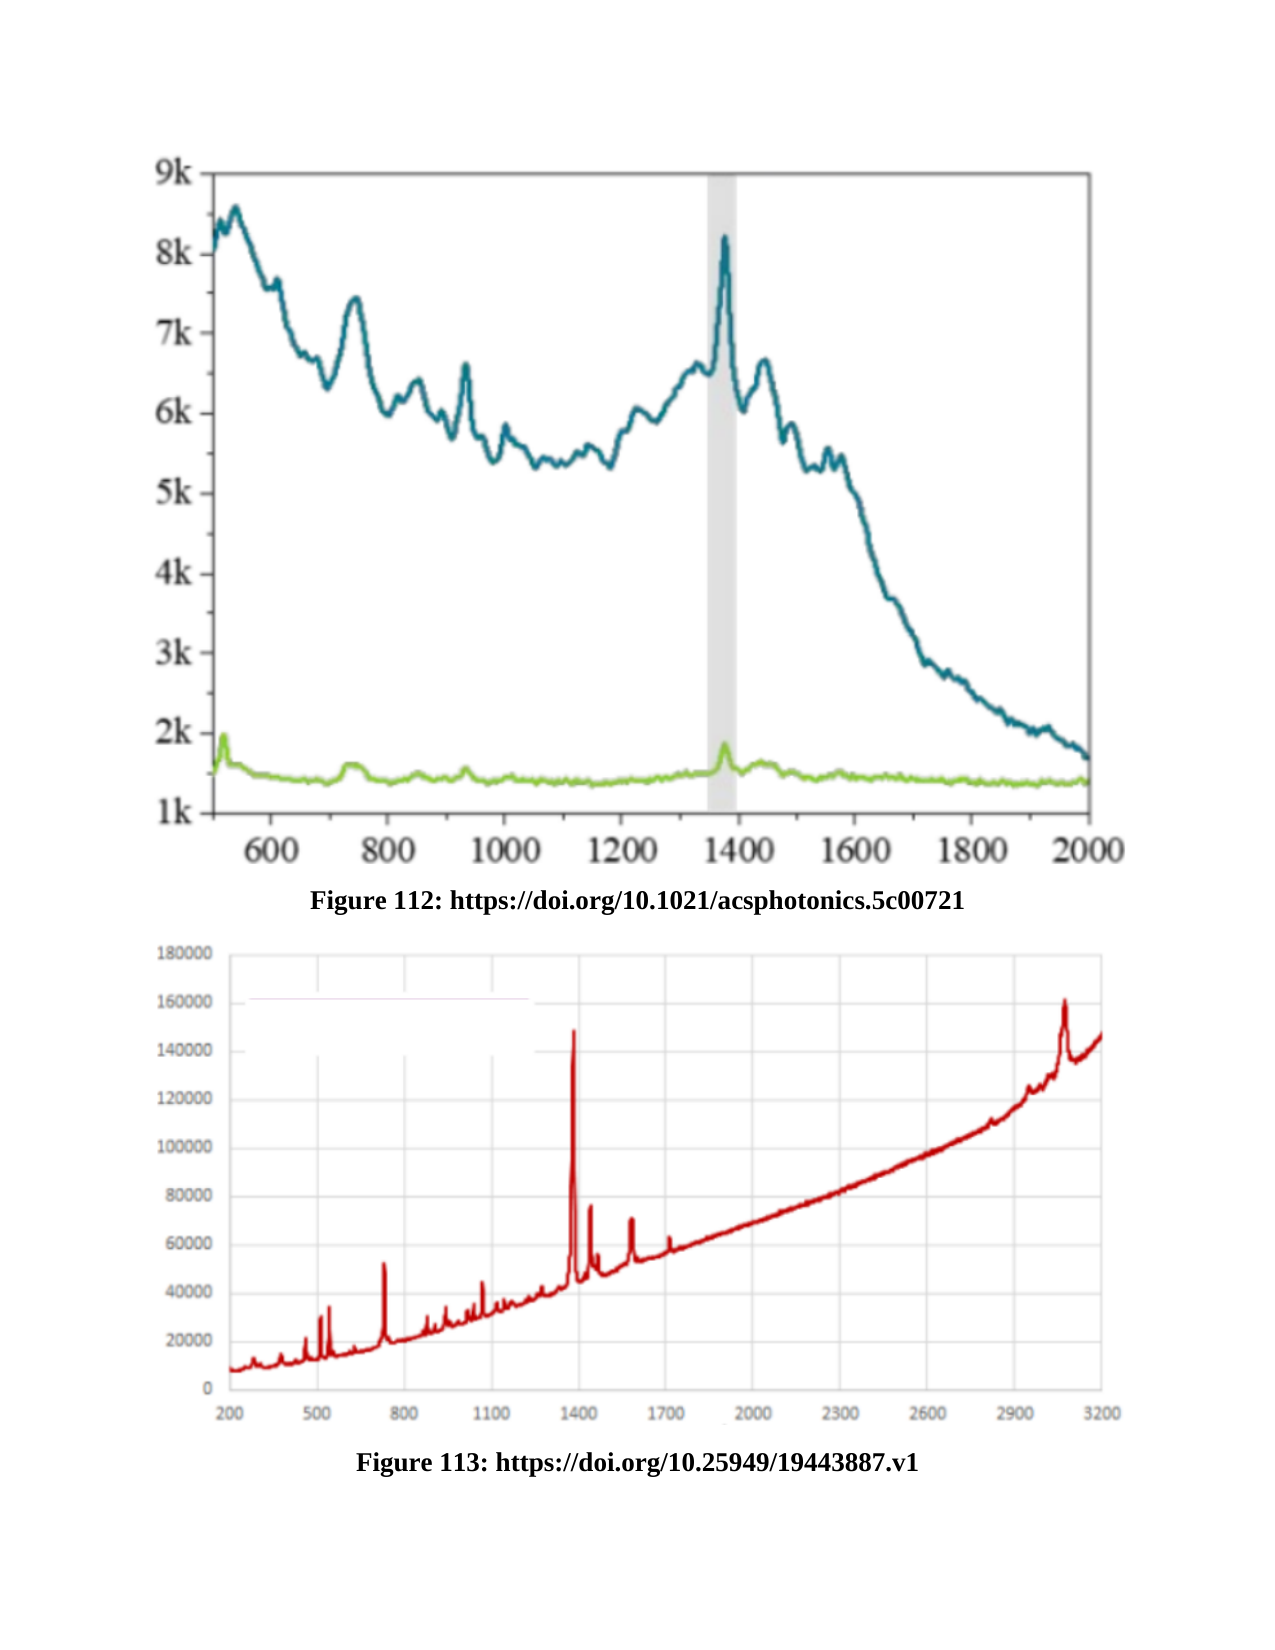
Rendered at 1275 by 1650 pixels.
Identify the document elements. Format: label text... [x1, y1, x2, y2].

picture [150, 936, 1125, 1425]
text Figure 112: https://doi.org/10.1021/acsphotonics.5c00721 [150, 884, 1125, 915]
picture [150, 150, 1125, 864]
text Figure 113: https://doi.org/10.25949/19443887.v1 [150, 1446, 1125, 1477]
